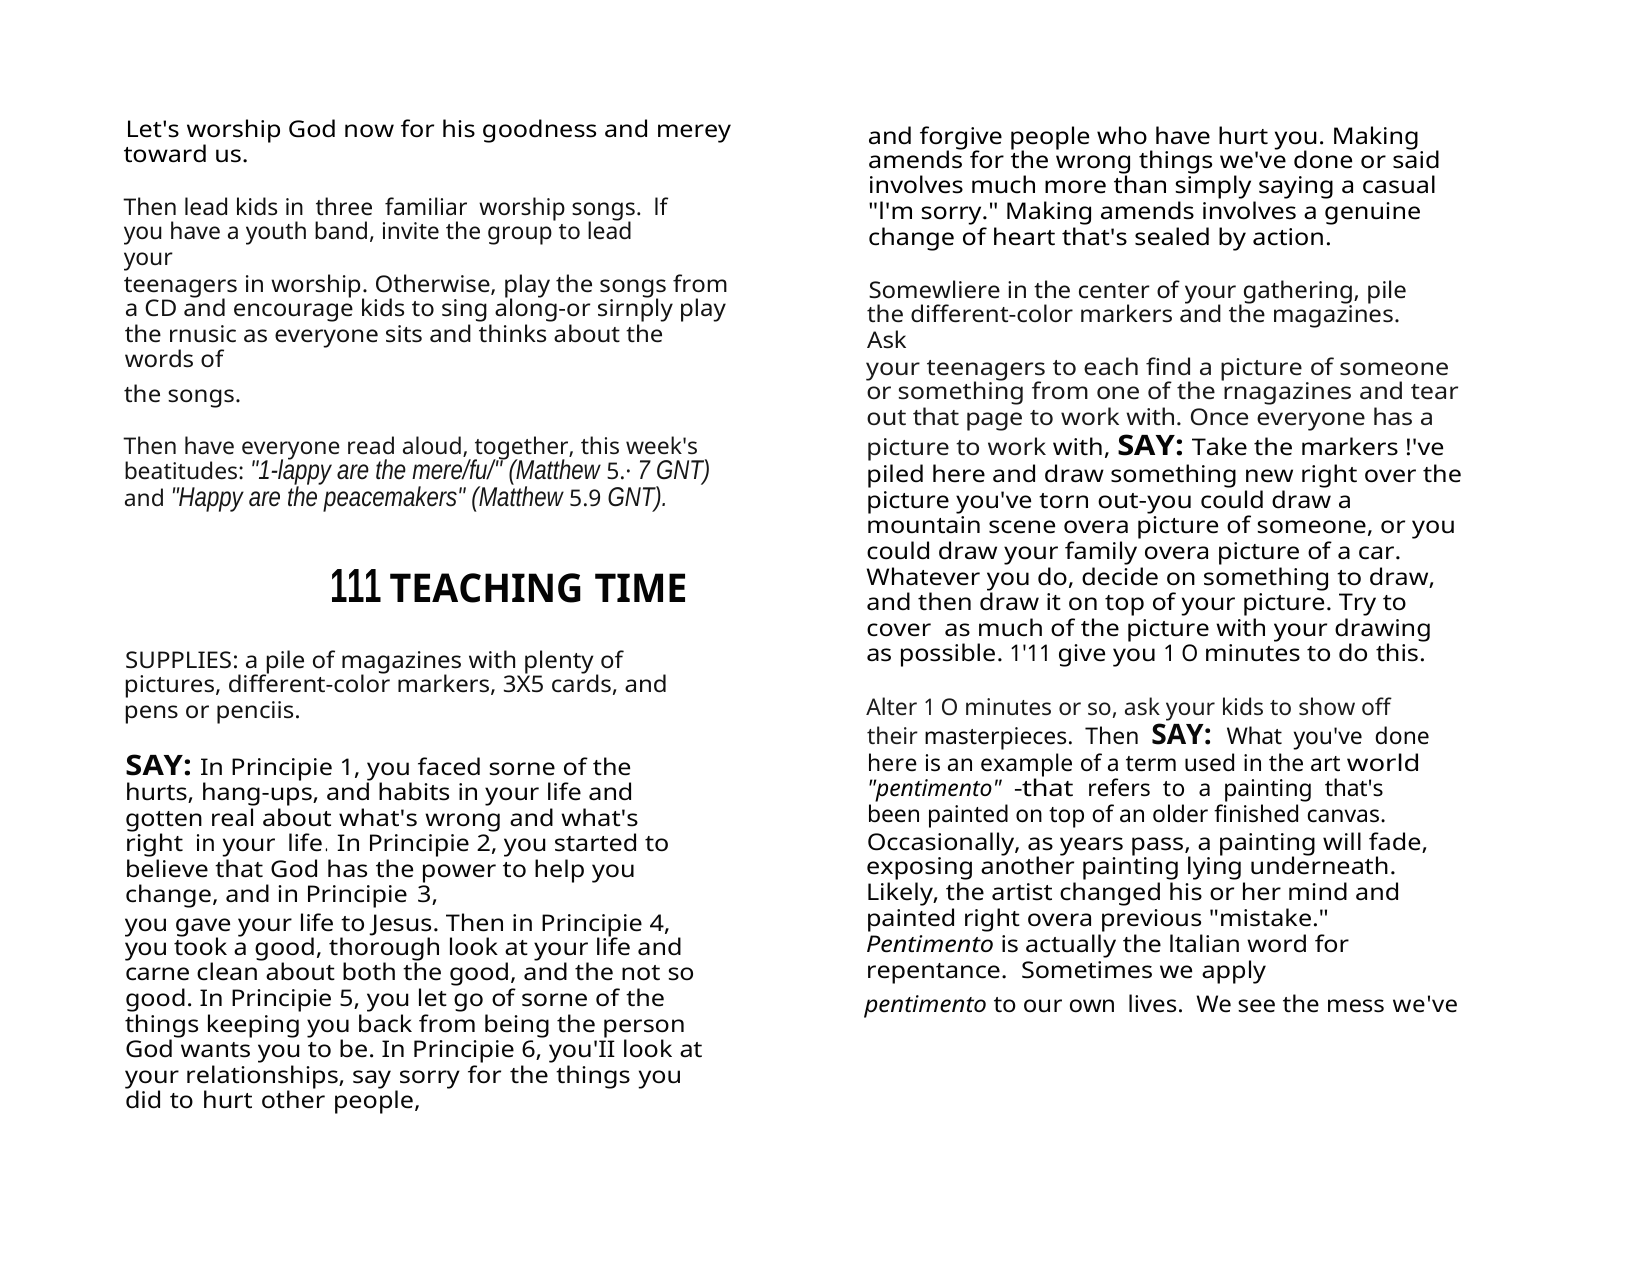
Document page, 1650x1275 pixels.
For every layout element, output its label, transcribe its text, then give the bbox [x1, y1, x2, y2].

text Somewliere in the center of your gathering, pile the different-color markers and the magazines. Ask [867, 278, 1408, 355]
text the songs. [124, 375, 737, 410]
text Then lead kids in three familiar worship songs. lf you have a youth band, invite the group to lead your [123, 194, 674, 272]
text you gave your life to Jesus. Then in Principie 4, you took a good, thorough look at your life and carne clean about both the good, and the not so good. In Principie 5, you let go of sorne of the things keeping you back from being the person God wants you to be. In Principie 6, you'II look at your relationships, say sorry for the things you did to hurt other people, [124, 911, 716, 1116]
text teenagers in worship. Otherwise, play the songs from a CD and encourage kids to sing along-or sirnply play the rnusic as everyone sits and thinks about the words of [123, 272, 737, 375]
text 111 TEACHING TIME [330, 558, 737, 614]
text SAY: In Principie 1, you faced sorne of the hurts, hang-ups, and habits in your life and gotten real about what's wrong and what's right in your life. In Principie 2, you started to believe that God has the power to help you change, and in Principie 3, [125, 750, 690, 910]
text pentimento to our own lives. We see the mess we've [864, 985, 1596, 1019]
text and forgive people who have hurt you. Making amends for the wrong things we've done or said involves much more than simply saying a casual "l'm sorry." Making amends involves a genuine change of heart that's sealed by action. [868, 124, 1471, 252]
text Then have everyone read aloud, together, this week's beatitudes: "1-lappy are the mere/fu/'' (Matthew 5.· 7 GNT) and "Happy are the peacemakers" (Matthew 5.9 GNT). [123, 434, 737, 513]
text your teenagers to each find a picture of someone or something from one of the rnagazines and tear out that page to work with. Once everyone has a picture to work with, SAY: Take the markers !'ve piled here and draw something new right over the picture you've torn out-you could draw a mountain scene overa picture of someone, or you could draw your family overa picture of a car. Whatever you do, decide on something to draw, and then draw it on top of your picture. Try to cover as much of the picture with your drawing as possible. 1'11 give you 1 O minutes to do this. [866, 355, 1462, 669]
text Let's worship God now for his goodness and merey toward us. [123, 116, 737, 169]
text SUPPLIES: a pile of magazines with plenty of pictures, different-color markers, 3X5 cards, and pens or penciis. [124, 648, 719, 725]
text Occasionally, as years pass, a painting will fade, exposing another painting lying underneath. Likely, the artist changed his or her mind and painted right overa previous "mistake." Pentimento is actually the ltalian word for repentance. Sometimes we apply [866, 829, 1463, 985]
text Alter 1 O minutes or so, ask your kids to show off their masterpieces. Then SAY: What you've done here is an example of a term used in the art world­ "pentimento" -that refers to a painting that's been painted on top of an older finished canvas. [866, 695, 1431, 829]
